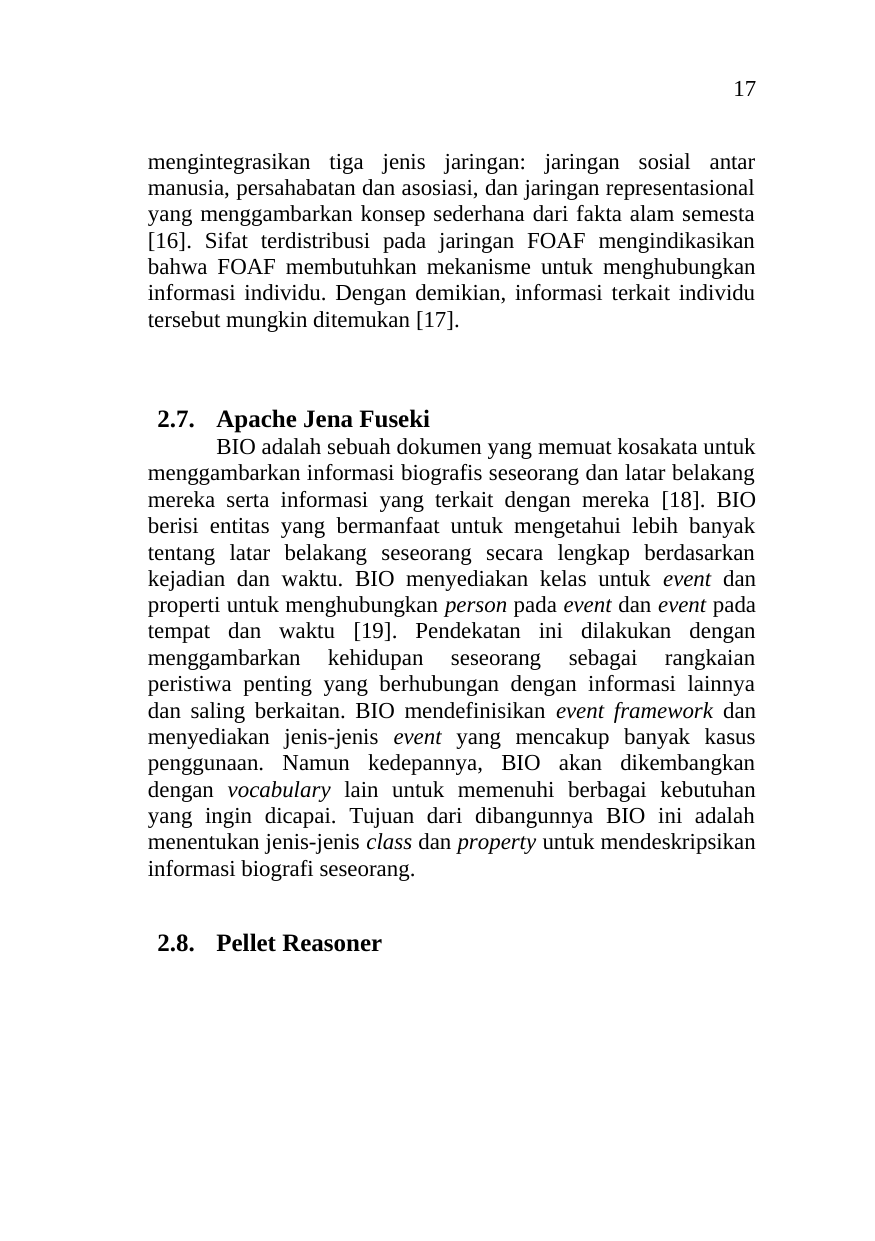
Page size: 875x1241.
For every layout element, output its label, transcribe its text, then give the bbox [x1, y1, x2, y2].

subtitle Apache Jena Fuseki [157, 404, 756, 433]
subtitle Pellet Reasoner [157, 928, 756, 957]
list BIO adalah sebuah dokumen yang memuat kosakata untuk menggambarkan informasi biografis seseorang dan latar belakang mereka serta informasi yang terkait dengan mereka . BIO berisi entitas yang bermanfaat untuk mengetahui lebih banyak tentang latar belakang seseorang secara lengkap berdasarkan kejadian dan waktu. BIO menyediakan kelas untuk event dan properti untuk menghubungkan person pada event dan event pada tempat dan waktu . Pendekatan ini dilakukan dengan menggambarkan kehidupan seseorang sebagai rangkaian peristiwa penting yang berhubungan dengan informasi lainnya dan saling berkaitan. BIO mendefinisikan event framework dan menyediakan jenis-jenis event yang mencakup banyak kasus penggunaan. Namun kedepannya, BIO akan dikembangkan dengan vocabulary lain untuk memenuhi berbagai kebutuhan yang ingin dicapai. Tujuan dari dibangunnya BIO ini adalah menentukan jenis-jenis class dan property untuk mendeskripsikan informasi biografi seseorang. [148, 433, 756, 881]
